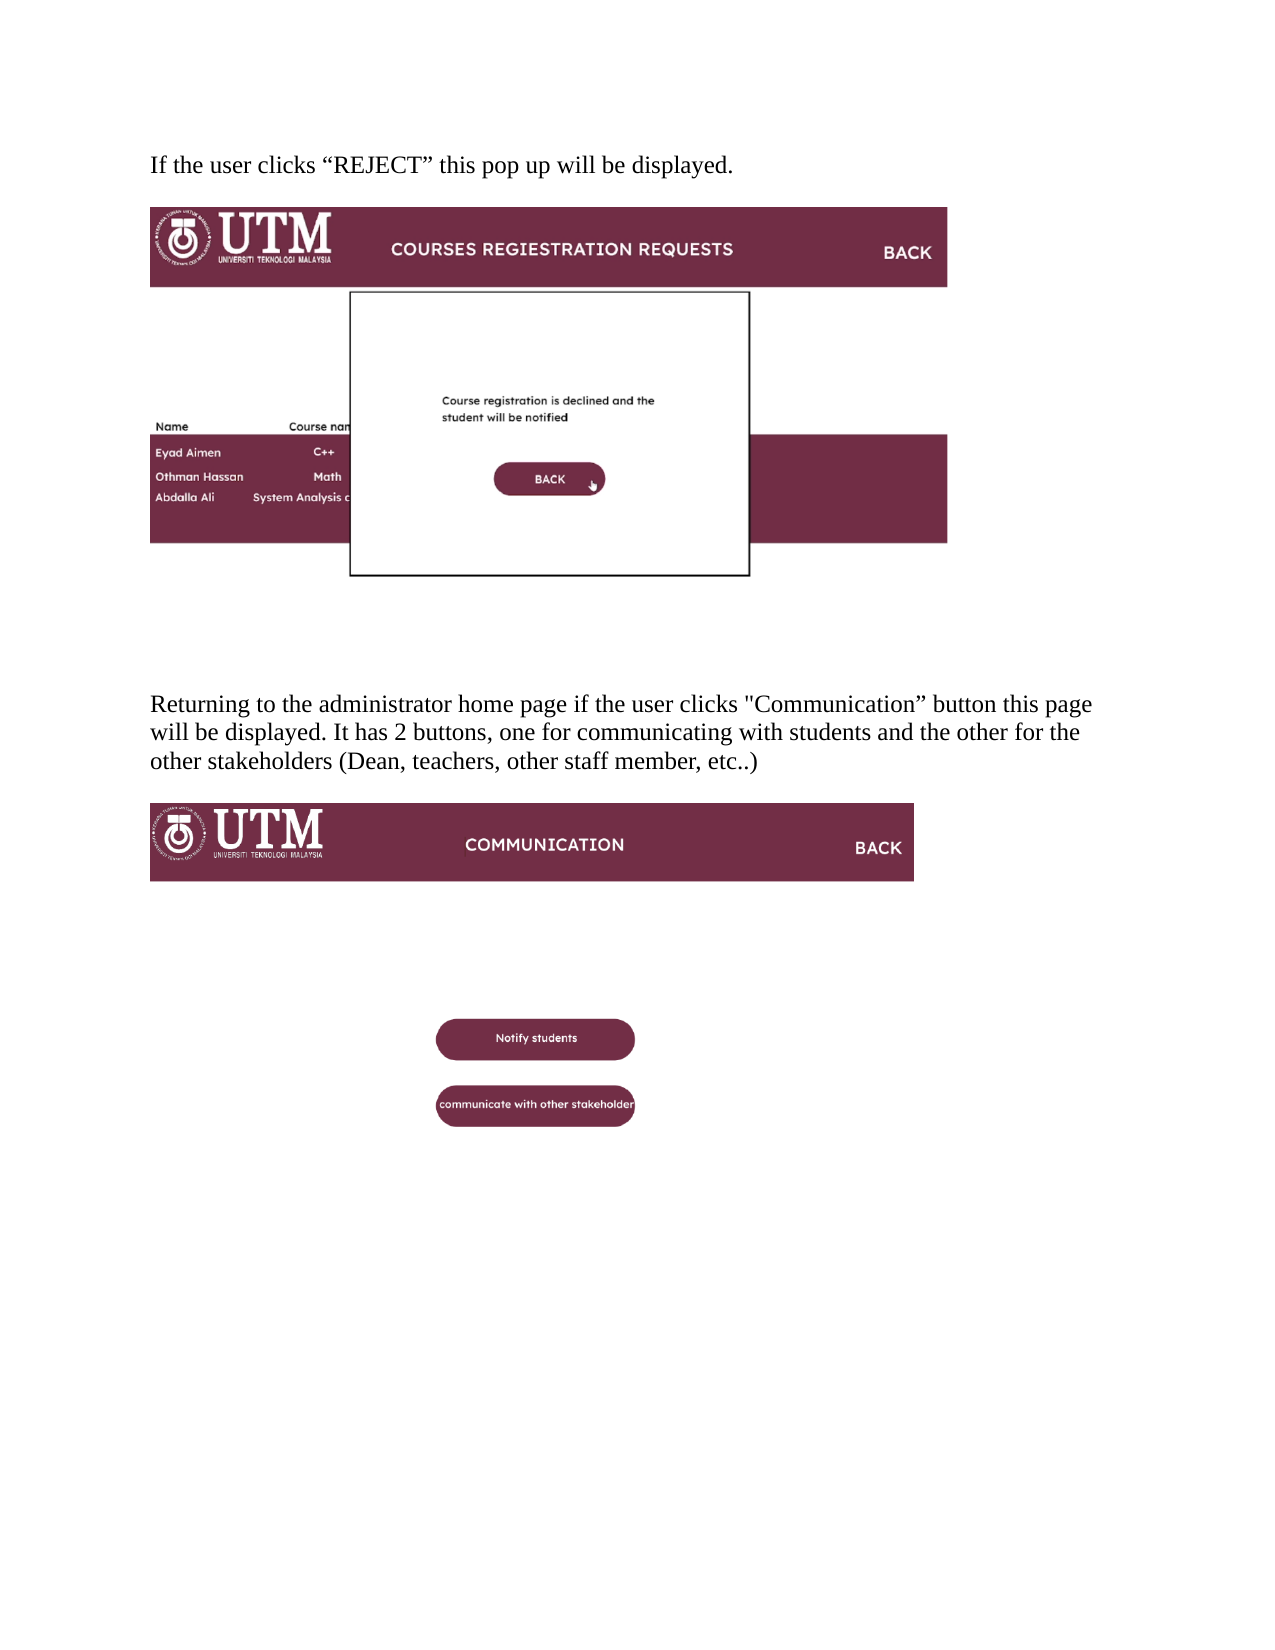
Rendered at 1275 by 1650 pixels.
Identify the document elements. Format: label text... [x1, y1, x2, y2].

text Returning to the administrator home page if the user clicks "Communication” button this page will be displayed. It has 2 buttons, one for communicating with students and the other for the other stakeholders (Dean, teachers, other staff member, etc..) [150, 689, 1125, 775]
picture [150, 207, 948, 660]
text If the user clicks “REJECT” this pop up will be displayed. [150, 150, 1125, 179]
picture [150, 803, 914, 1350]
